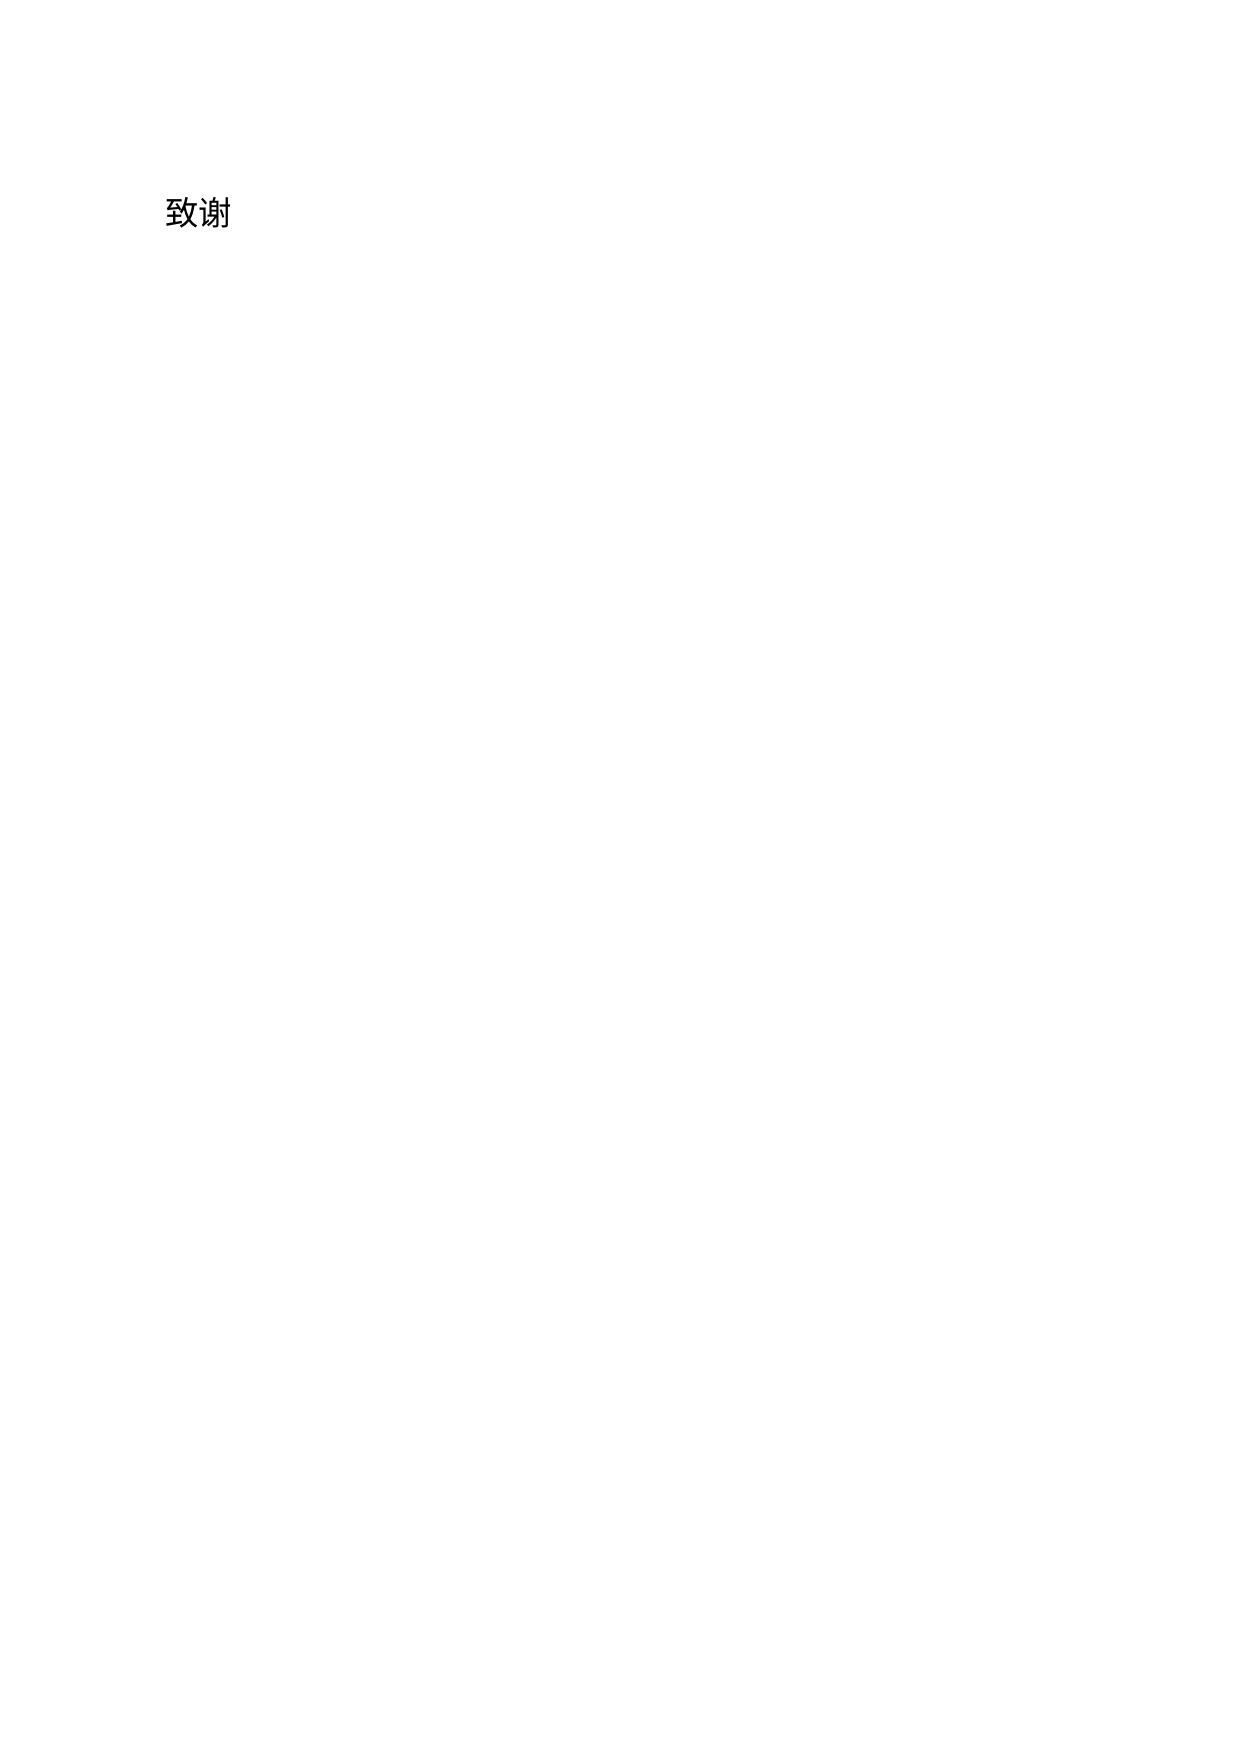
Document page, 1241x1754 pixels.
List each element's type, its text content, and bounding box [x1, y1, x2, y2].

subtitle 致谢 [165, 178, 1075, 243]
